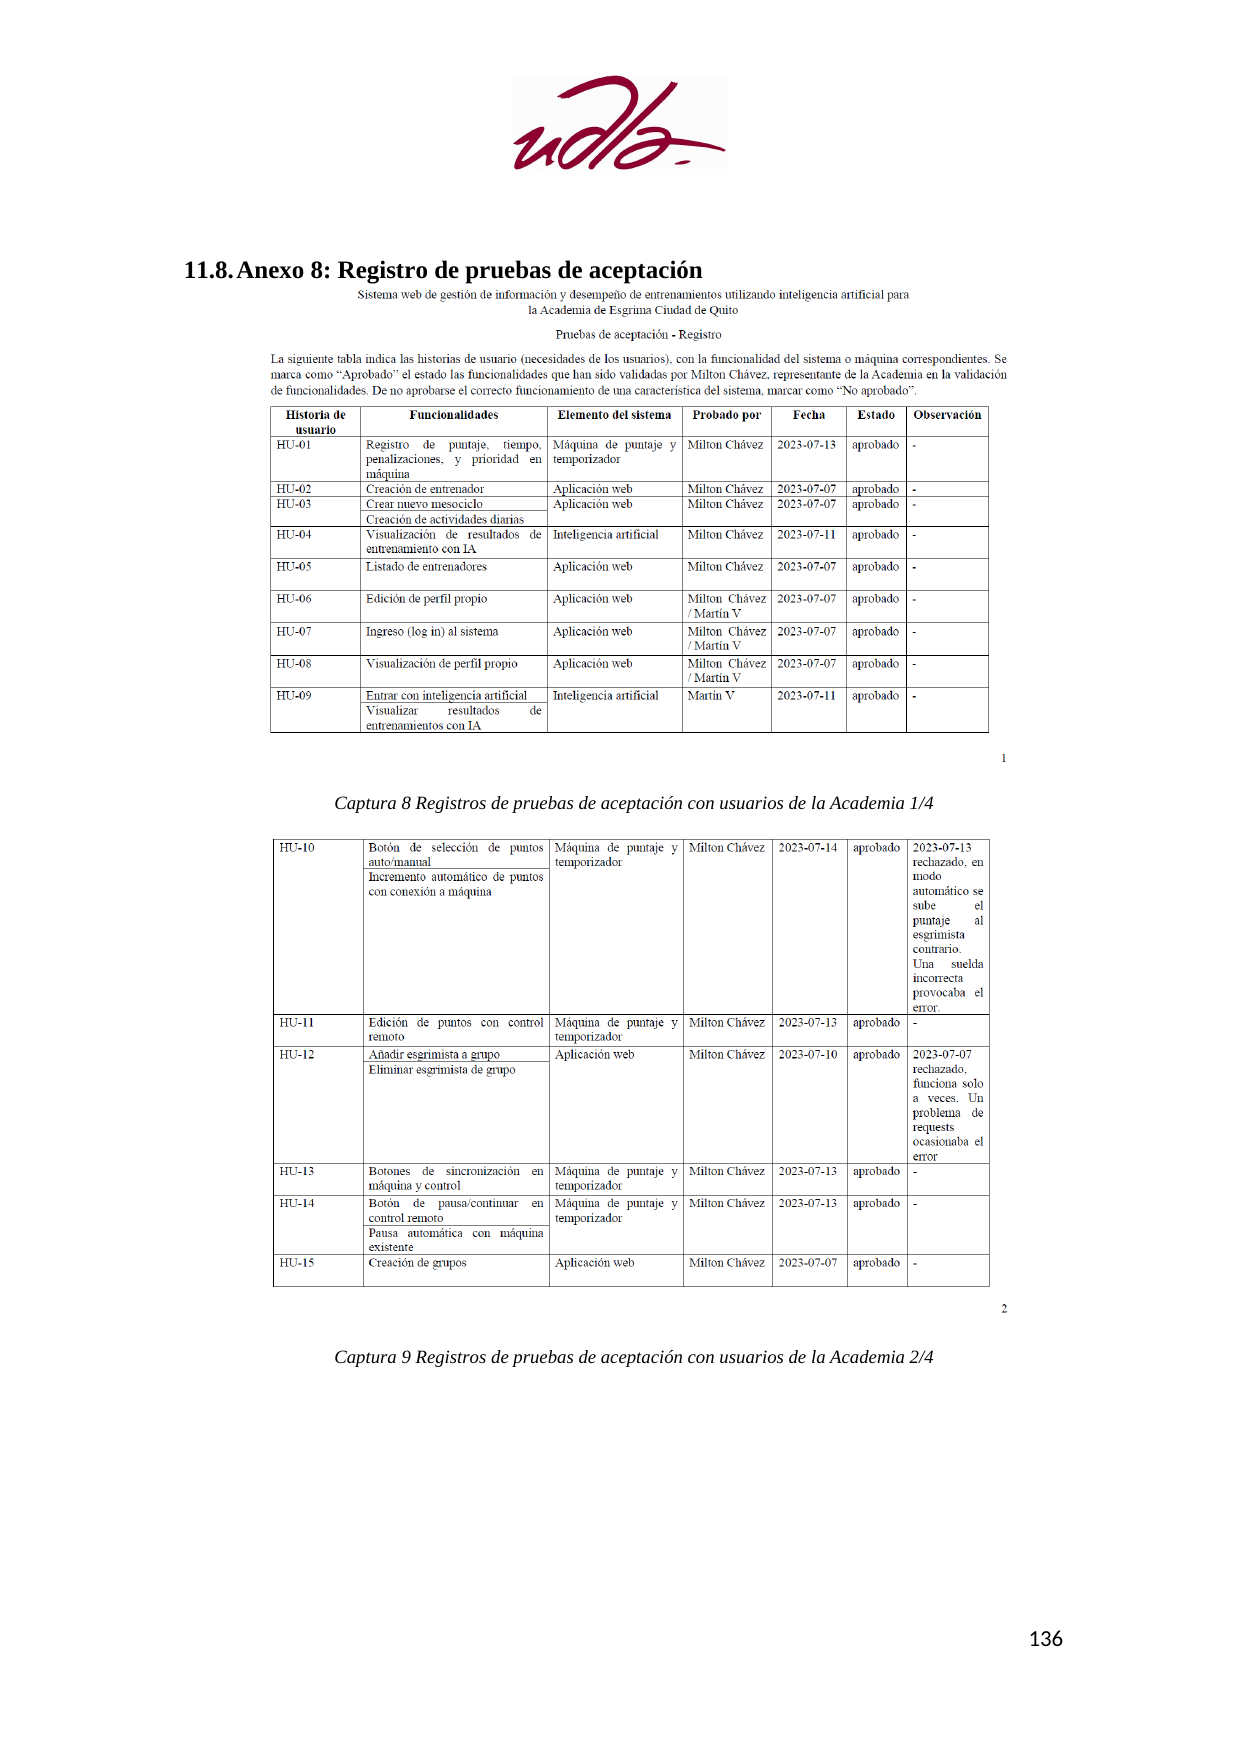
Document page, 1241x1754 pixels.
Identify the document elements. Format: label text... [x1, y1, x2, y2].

text Captura 9 Registros de pruebas de aceptación con usuarios de la Academia 2/4 [207, 1346, 1063, 1367]
picture [253, 834, 1017, 1321]
picture [509, 73, 731, 174]
subtitle Anexo 8: Registro de pruebas de aceptación [184, 256, 1063, 284]
picture [257, 288, 1013, 767]
text Captura 8 Registros de pruebas de aceptación con usuarios de la Academia 1/4 [207, 792, 1063, 813]
